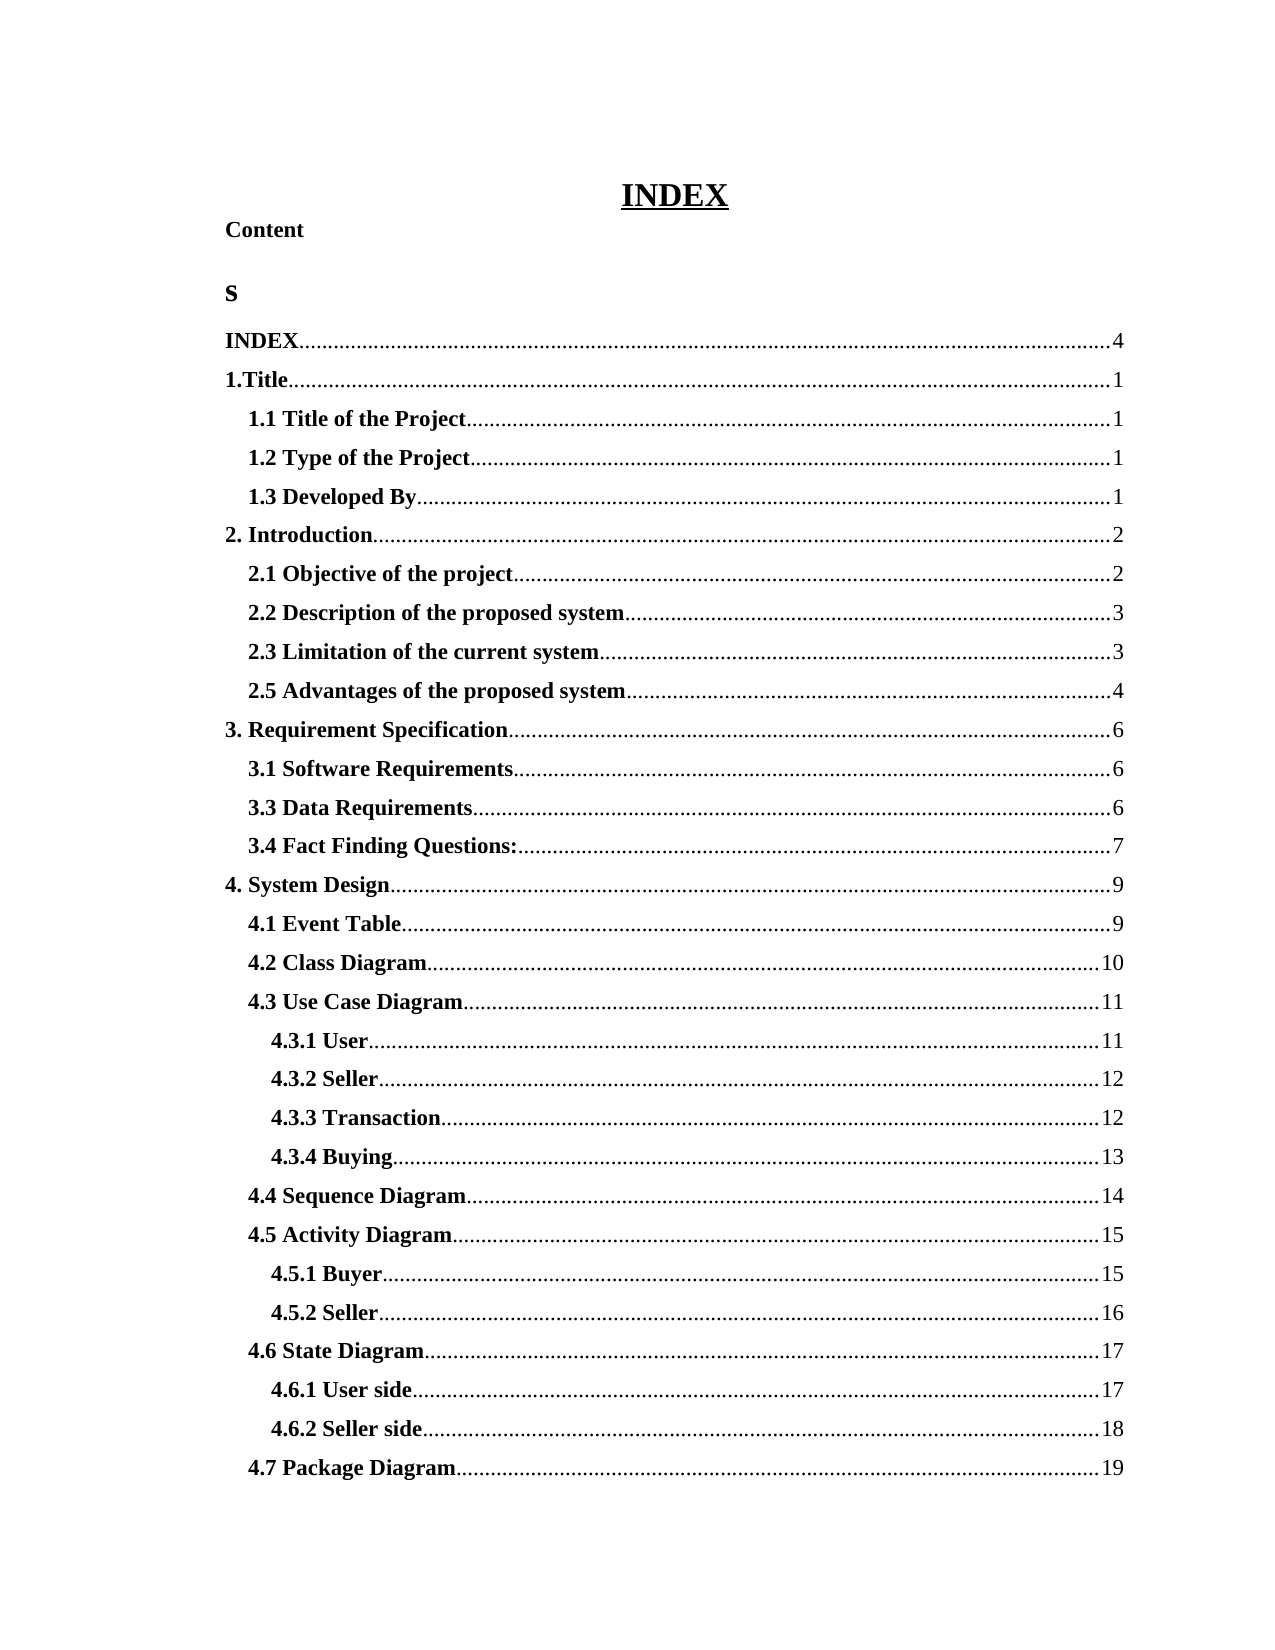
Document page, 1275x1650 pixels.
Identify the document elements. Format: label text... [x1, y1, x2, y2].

subtitle INDEX [225, 175, 1125, 213]
